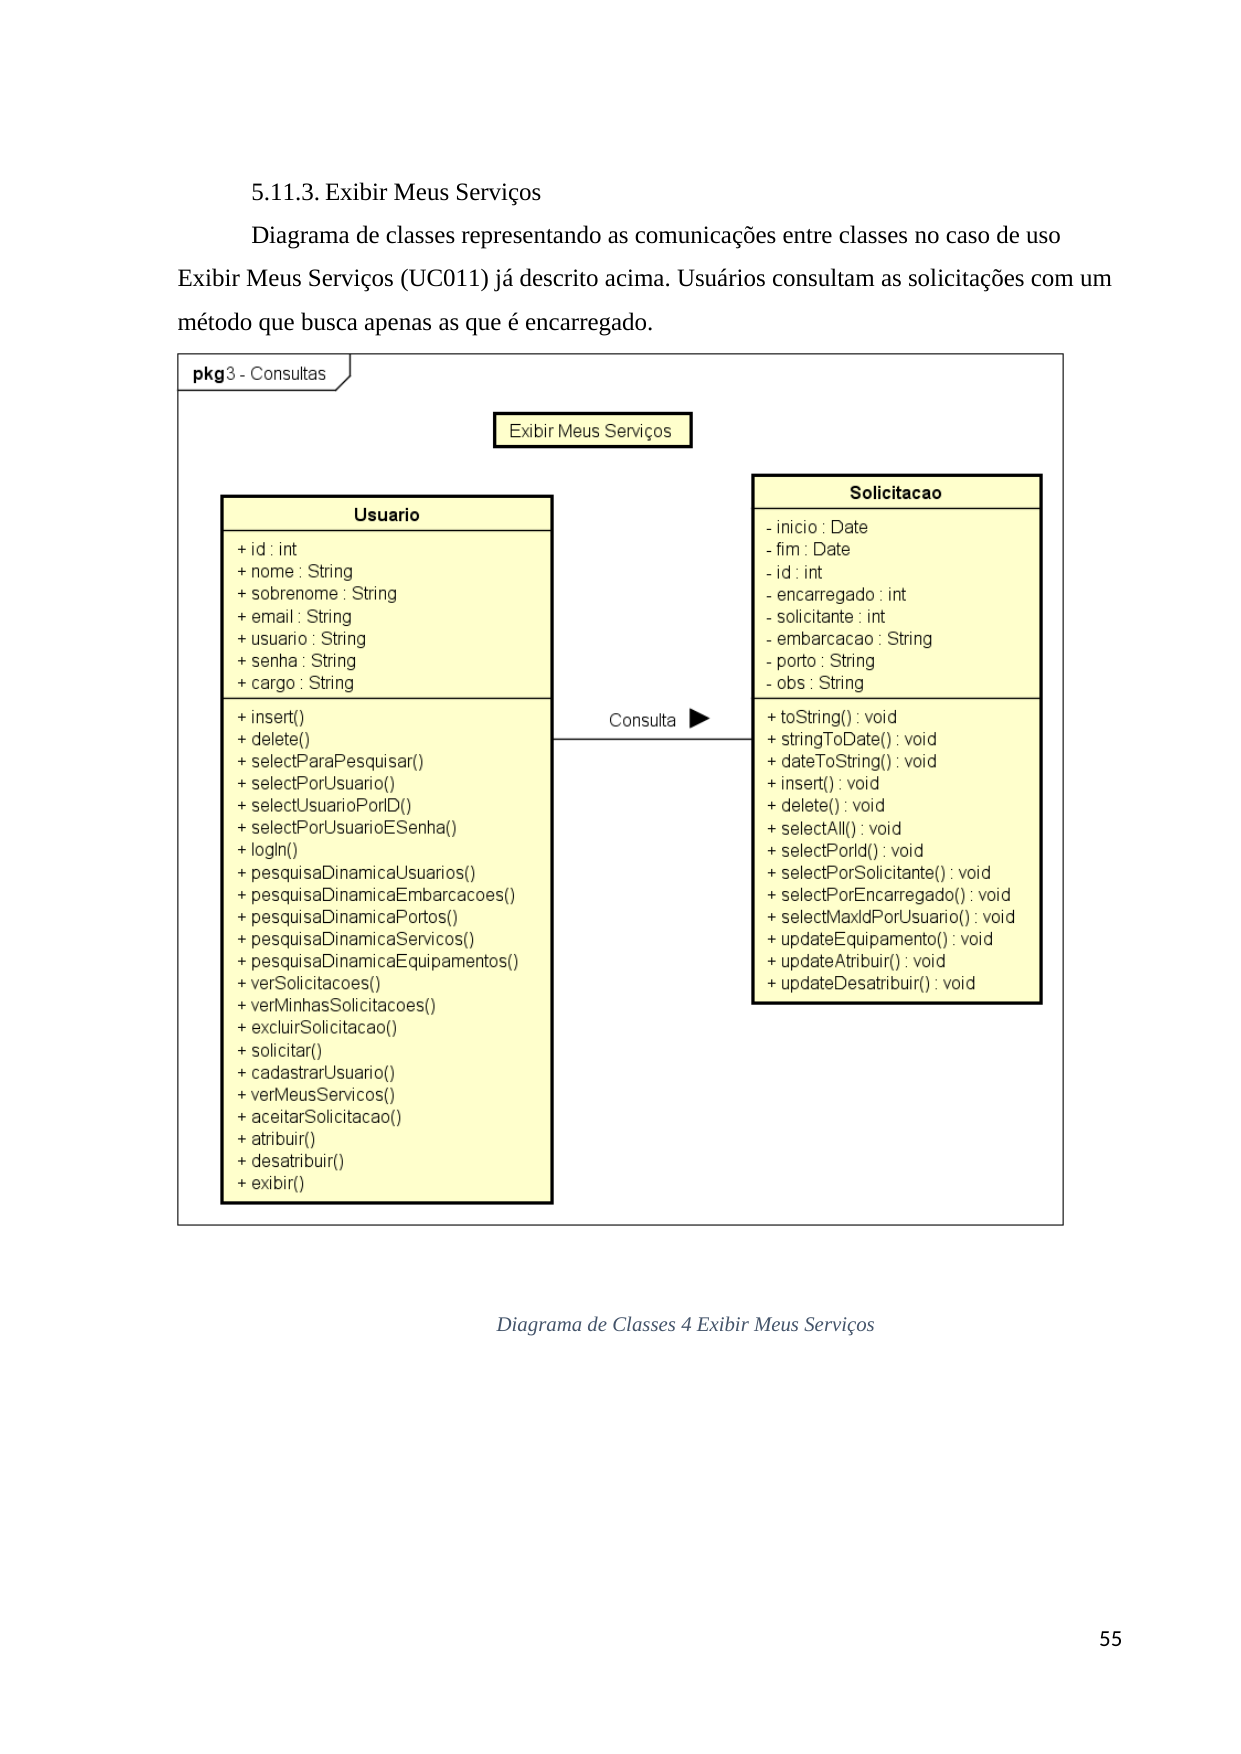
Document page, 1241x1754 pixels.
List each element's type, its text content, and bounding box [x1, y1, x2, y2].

picture [163, 340, 1077, 1240]
list Diagrama de classes representando as comunicações entre classes no caso de uso Exibir Meus Serviços (UC011) já descrito acima. Usuários consultam as solicitações com um método que busca apenas as que é encarregado. [177, 220, 1122, 335]
list Exibir Meus Serviços [177, 177, 1122, 206]
text Diagrama de Classes 4 Exibir Meus Serviços [177, 1312, 1122, 1336]
